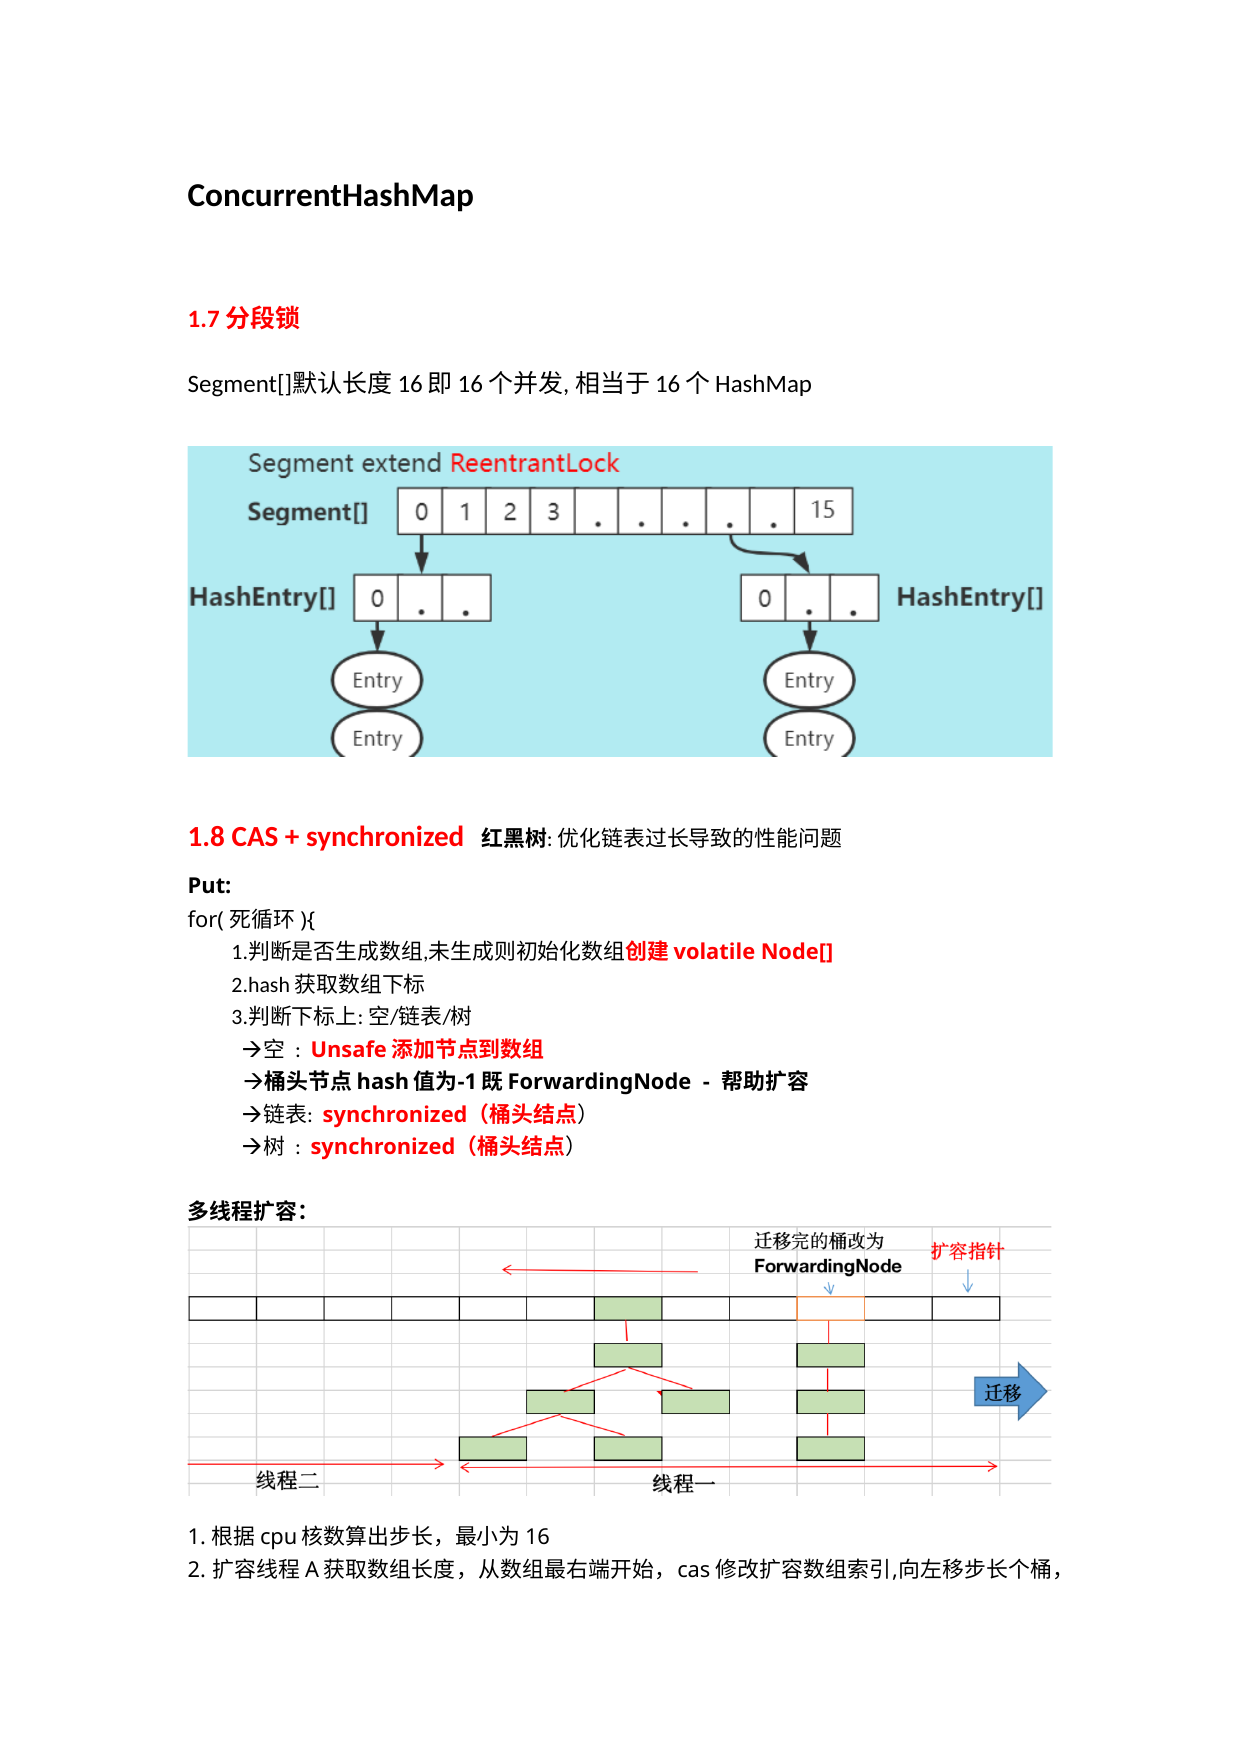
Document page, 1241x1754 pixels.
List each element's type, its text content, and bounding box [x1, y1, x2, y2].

text 1. 根据cpu核数算出步长，最小为16 [187, 1519, 1053, 1551]
text 空 : Unsafe添加节点到数组 [231, 1031, 1053, 1064]
text 链表: synchronized（桶头结点） [231, 1096, 1053, 1129]
text 1.8 CAS + synchronized 红黑树: 优化链表过⻓导致的性能问题 [187, 804, 1053, 869]
text 多线程扩容： [187, 1194, 1053, 1226]
text 3.判断下标上: 空/链表/树 [231, 999, 1053, 1031]
text 桶头节点hash值为-1既ForwardingNode - 帮助扩容 [231, 1064, 1053, 1096]
picture [187, 446, 1053, 757]
list 判断是否生成数组,未生成则初始化数组创建volatile Node[] [187, 934, 1053, 966]
text 树 : synchronized（桶头结点） [231, 1129, 1053, 1161]
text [187, 1551, 1053, 1584]
text for( 死循环 ){ [187, 901, 1053, 934]
text Segment[]默认长度16即16个并发, 相当于16个HashMap [187, 349, 1053, 414]
text 1.7 分段锁 [187, 284, 1053, 349]
text 2.hash获取数组下标 [231, 966, 1053, 999]
text Put: [187, 869, 1053, 901]
subtitle ConcurrentHashMap [187, 162, 1053, 227]
picture [187, 1226, 1052, 1496]
